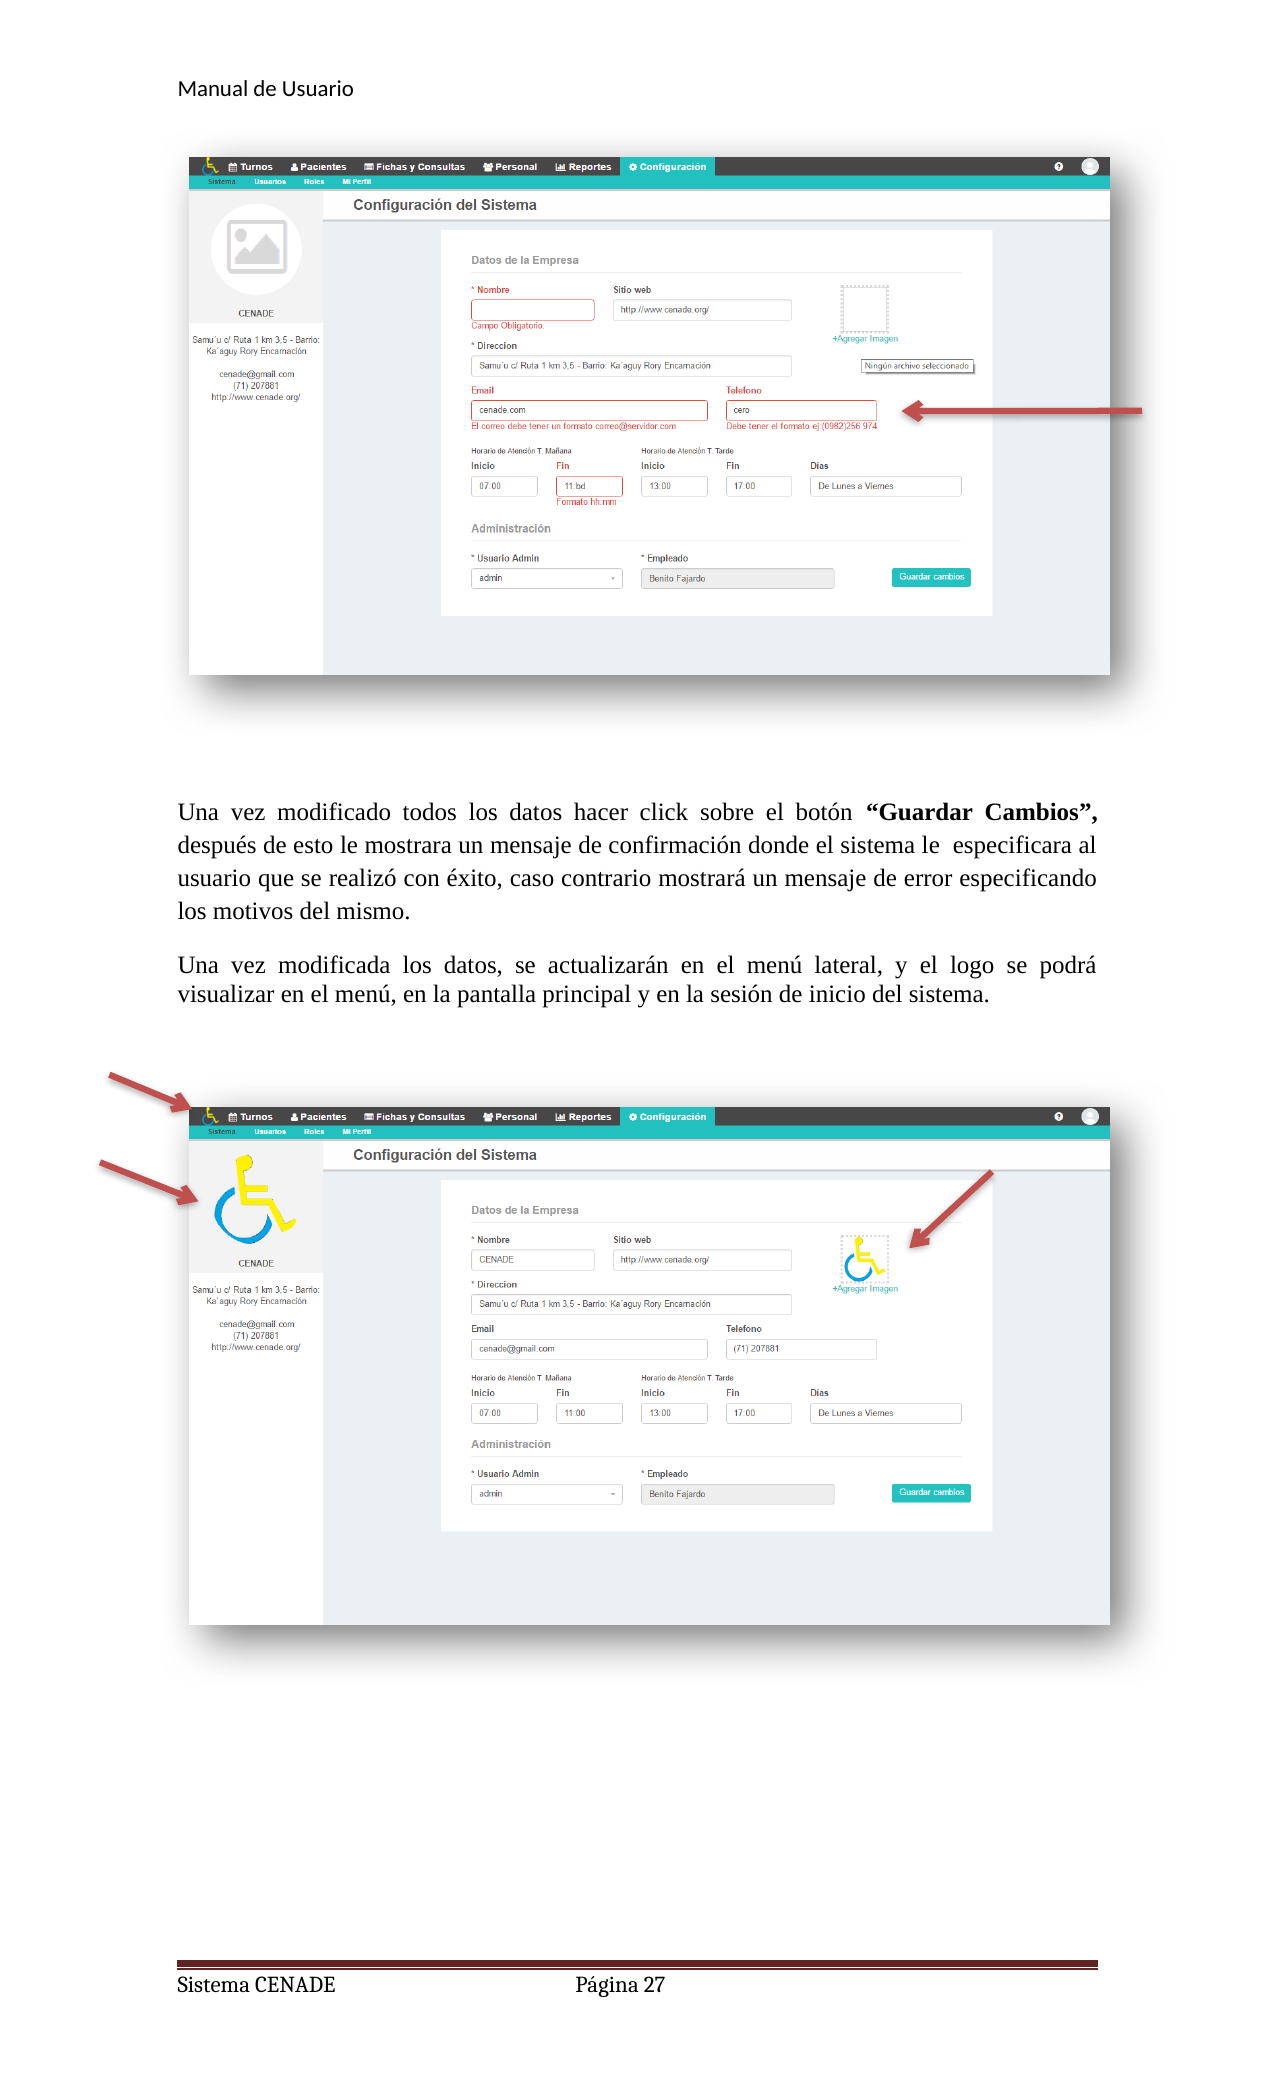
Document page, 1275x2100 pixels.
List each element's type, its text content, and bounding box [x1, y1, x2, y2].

text Una vez modificado todos los datos hacer click sobre el botón “Guardar Cambios”, después de esto le mostrara un mensaje de confirmación donde el sistema le especificara al usuario que se realizó con éxito, caso contrario mostrará un mensaje de error especificando los motivos del mismo. [177, 797, 1098, 925]
text Una vez modificada los datos, se actualizarán en el menú lateral, y el logo se podrá visualizar en el menú, en la pantalla principal y en la sesión de inicio del sistema. [177, 950, 1098, 1008]
picture [189, 157, 1110, 675]
picture [189, 1107, 1110, 1625]
